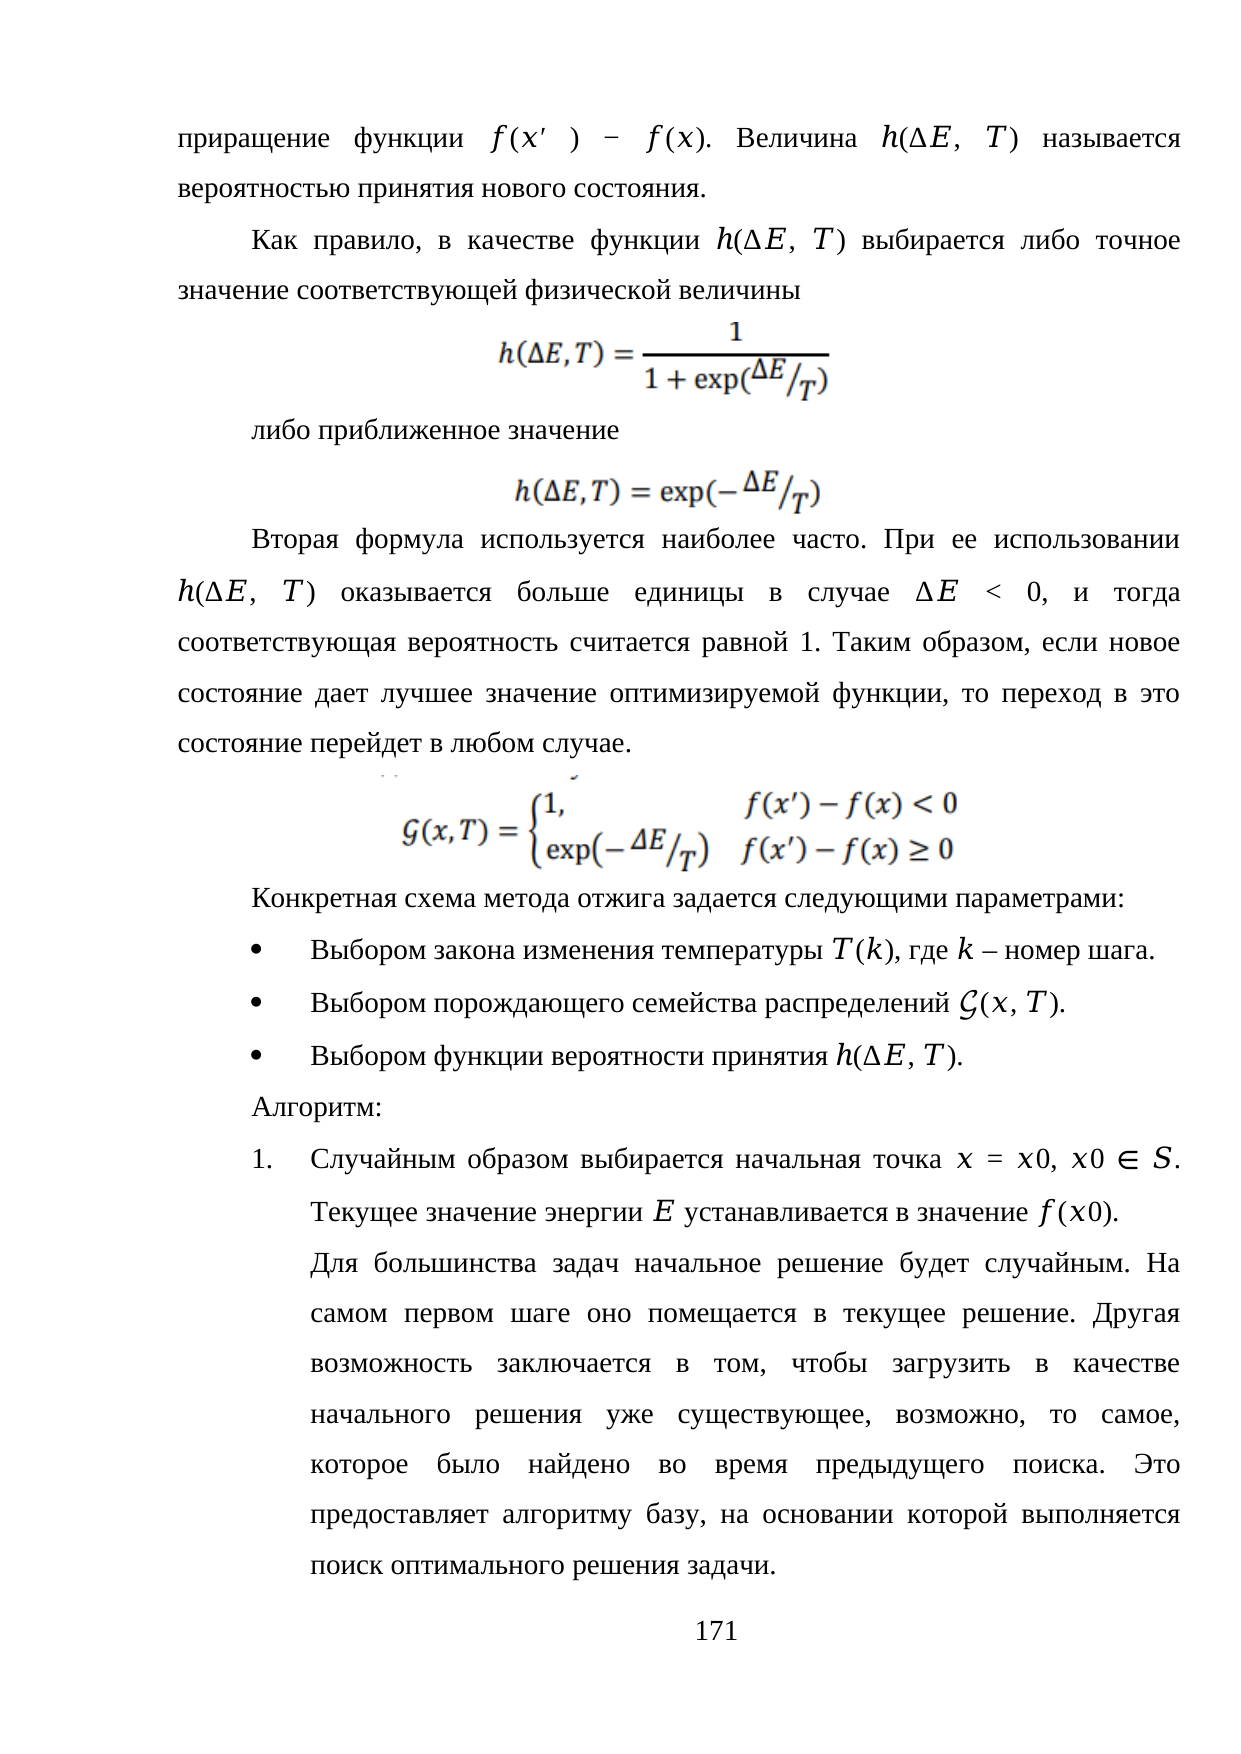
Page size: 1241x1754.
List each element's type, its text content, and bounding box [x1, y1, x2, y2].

picture [469, 322, 889, 412]
text Как правило, в качестве функции ℎ(Δ𝐸, 𝑇) выбирается либо точное значение соответствующей физической величины [177, 220, 1181, 306]
picture [503, 462, 855, 522]
list Для большинства задач начальное решение будет случайным. На самом первом шаге оно помещается в текущее решение. Другая возможность заключается в том, чтобы загрузить в качестве начального решения уже существующее, возможно, то самое, которое было найдено во время предыдущего поиска. Это предоставляет алгоритму базу, на основании которой выполняется поиск оптимального решения задачи. [310, 1245, 1181, 1580]
text Конкретная схема метода отжига задается следующими параметрами: [177, 880, 1181, 914]
list Случайным образом выбирается начальная точка 𝑥 = 𝑥0, 𝑥0 ∈ 𝑆. Текущее значение энергии 𝐸 устанавливается в значение 𝑓(𝑥0). [251, 1139, 1181, 1227]
text Алгоритм: [177, 1089, 1181, 1123]
text Вторая формула используется наиболее часто. При ее использовании ℎ(Δ𝐸, 𝑇) оказывается больше единицы в случае Δ𝐸 < 0, и тогда соответствующая вероятность считается равной 1. Таким образом, если новое состояние дает лучшее значение оптимизируемой функции, то переход в это состояние перейдет в любом случае. [177, 521, 1181, 759]
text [177, 118, 1181, 204]
text Выбором порождающего семейства распределений 𝒢(𝑥, 𝑇). [251, 983, 1181, 1019]
picture [376, 775, 982, 881]
text либо приближенное значение [177, 412, 1181, 445]
text Выбором функции вероятности принятия ℎ(Δ𝐸, 𝑇). [251, 1036, 1181, 1072]
text Выбором закона изменения температуры 𝑇(𝑘), где 𝑘 – номер шага. [251, 930, 1181, 966]
